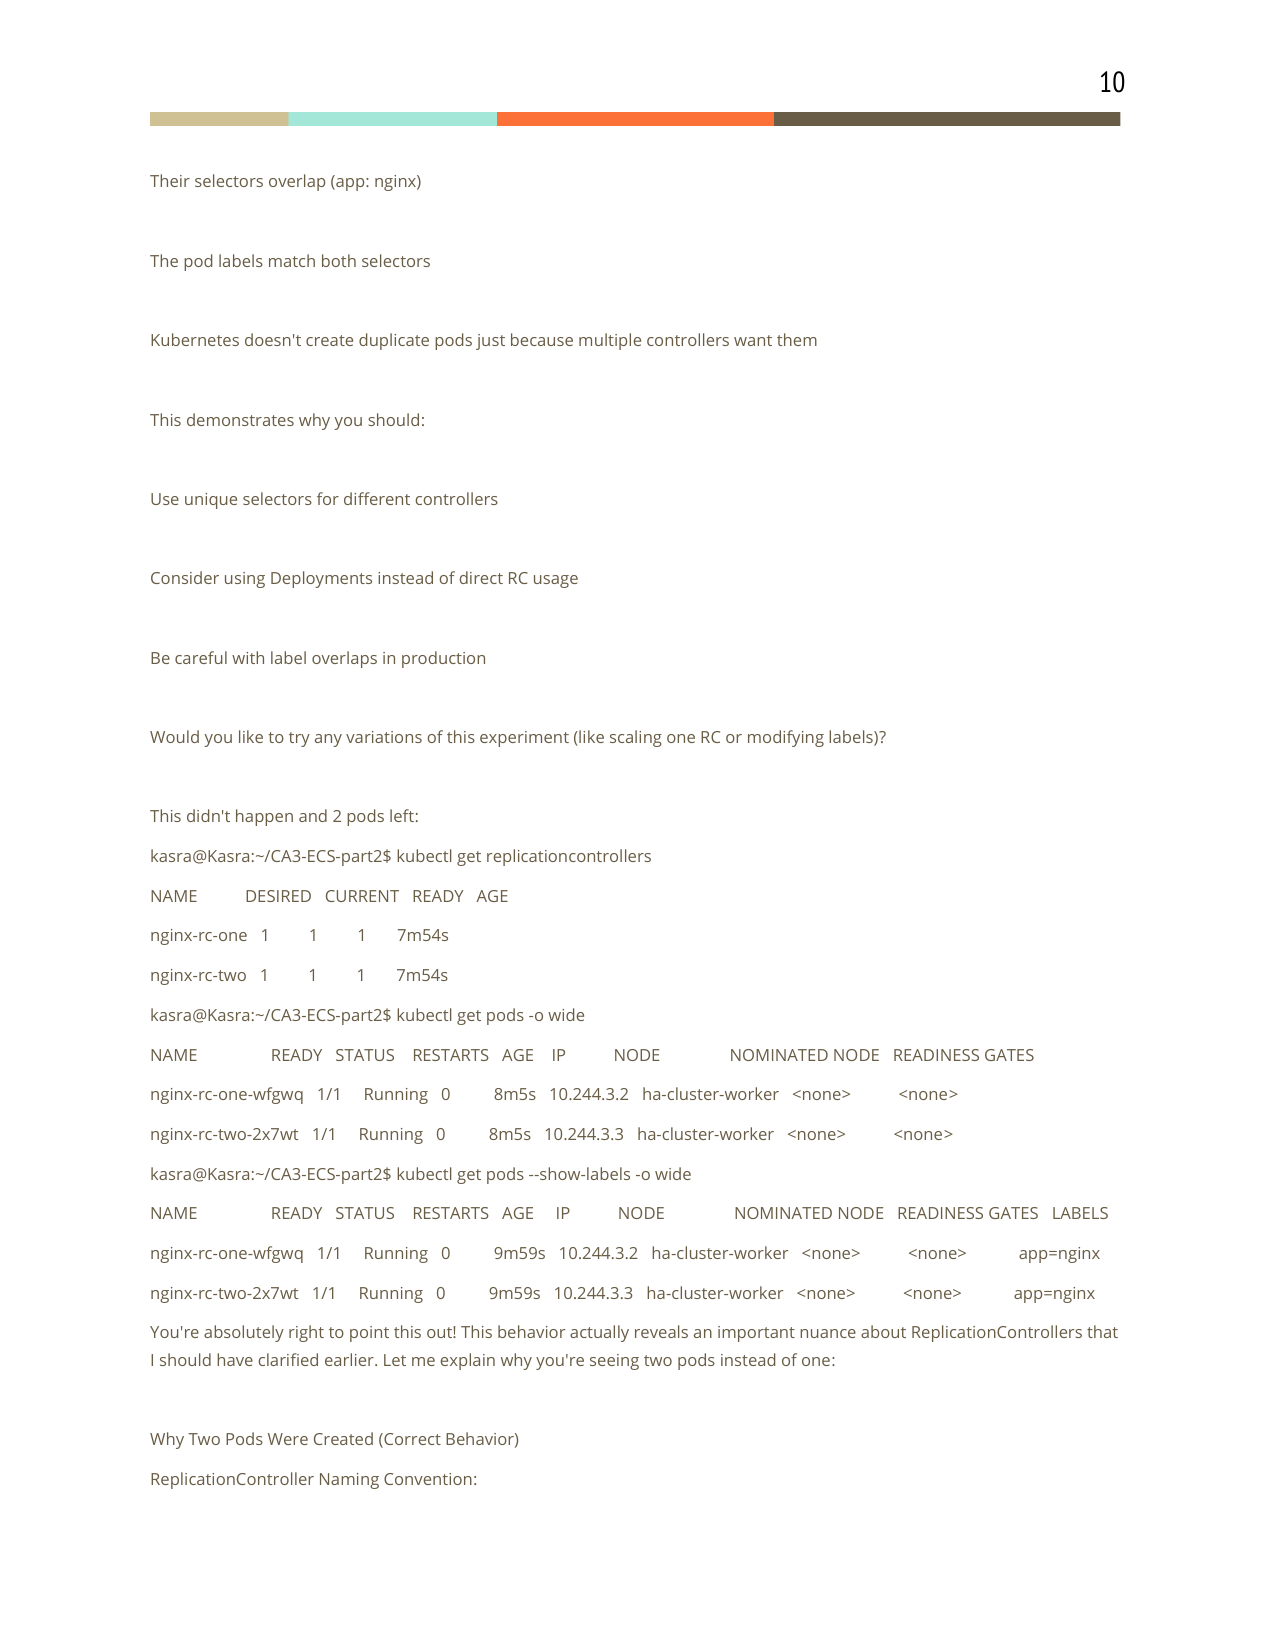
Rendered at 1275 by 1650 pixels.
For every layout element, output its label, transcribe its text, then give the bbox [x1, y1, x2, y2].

text NAME READY STATUS RESTARTS AGE IP NODE NOMINATED NODE READINESS GATES LABELS [150, 1202, 1125, 1224]
text NAME READY STATUS RESTARTS AGE IP NODE NOMINATED NODE READINESS GATES [150, 1043, 1125, 1066]
text Be careful with label overlaps in production [150, 646, 1125, 669]
text Their selectors overlap (app: nginx) [150, 170, 1125, 193]
text The pod labels match both selectors [150, 249, 1125, 272]
text Would you like to try any variations of this experiment (like scaling one RC or modifying labels)? [150, 726, 1125, 748]
text nginx-rc-one 1 1 1 7m54s [150, 924, 1125, 947]
text NAME DESIRED CURRENT READY AGE [150, 884, 1125, 907]
text nginx-rc-one-wfgwq 1/1 Running 0 8m5s 10.244.3.2 ha-cluster-worker <none> <none> [150, 1083, 1125, 1106]
picture [150, 112, 1121, 126]
text Consider using Deployments instead of direct RC usage [150, 567, 1125, 589]
text nginx-rc-two-2x7wt 1/1 Running 0 8m5s 10.244.3.3 ha-cluster-worker <none> <none> [150, 1122, 1125, 1145]
text kasra@Kasra:~/CA3-ECS-part2$ kubectl get pods -o wide [150, 1003, 1125, 1026]
text Why Two Pods Were Created (Correct Behavior) [150, 1427, 1125, 1450]
text nginx-rc-two-2x7wt 1/1 Running 0 9m59s 10.244.3.3 ha-cluster-worker <none> <none> app=nginx [150, 1281, 1125, 1304]
text Use unique selectors for different controllers [150, 487, 1125, 510]
text This didn't happen and 2 pods left: [150, 805, 1125, 828]
text kasra@Kasra:~/CA3-ECS-part2$ kubectl get pods --show-labels -o wide [150, 1162, 1125, 1185]
text nginx-rc-two 1 1 1 7m54s [150, 964, 1125, 986]
text kasra@Kasra:~/CA3-ECS-part2$ kubectl get replicationcontrollers [150, 845, 1125, 867]
text You're absolutely right to point this out! This behavior actually reveals an important nuance about ReplicationControllers that I should have clarified earlier. Let me explain why you're seeing two pods instead of one: [150, 1321, 1125, 1371]
text Kubernetes doesn't create duplicate pods just because multiple controllers want them [150, 329, 1125, 351]
text ReplicationController Naming Convention: [150, 1467, 1125, 1490]
text nginx-rc-one-wfgwq 1/1 Running 0 9m59s 10.244.3.2 ha-cluster-worker <none> <none> app=nginx [150, 1242, 1125, 1264]
text This demonstrates why you should: [150, 408, 1125, 431]
